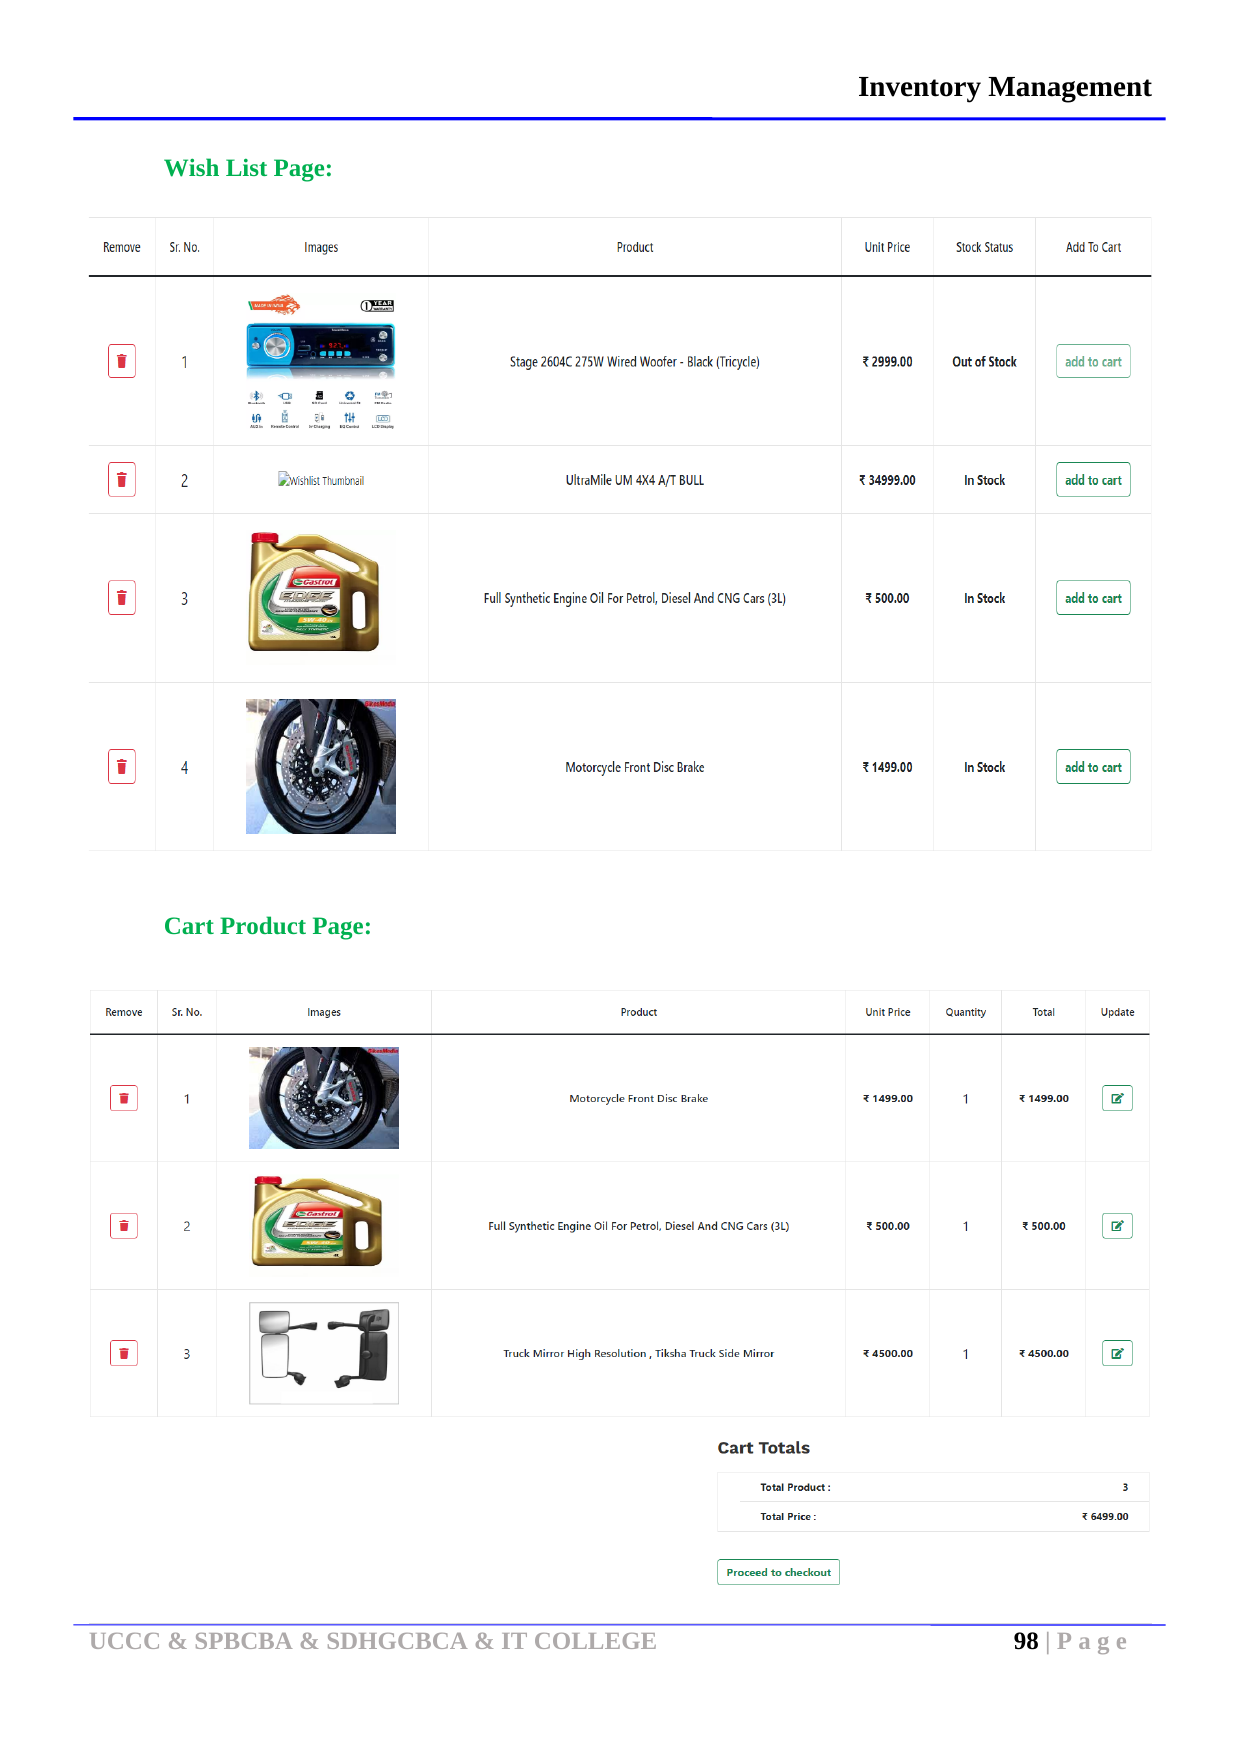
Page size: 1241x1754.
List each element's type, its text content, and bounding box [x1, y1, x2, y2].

text Cart Product Page: [89, 911, 1152, 940]
picture [88, 986, 1152, 1597]
picture [88, 217, 1152, 851]
text Wish List Page: [89, 153, 1152, 182]
